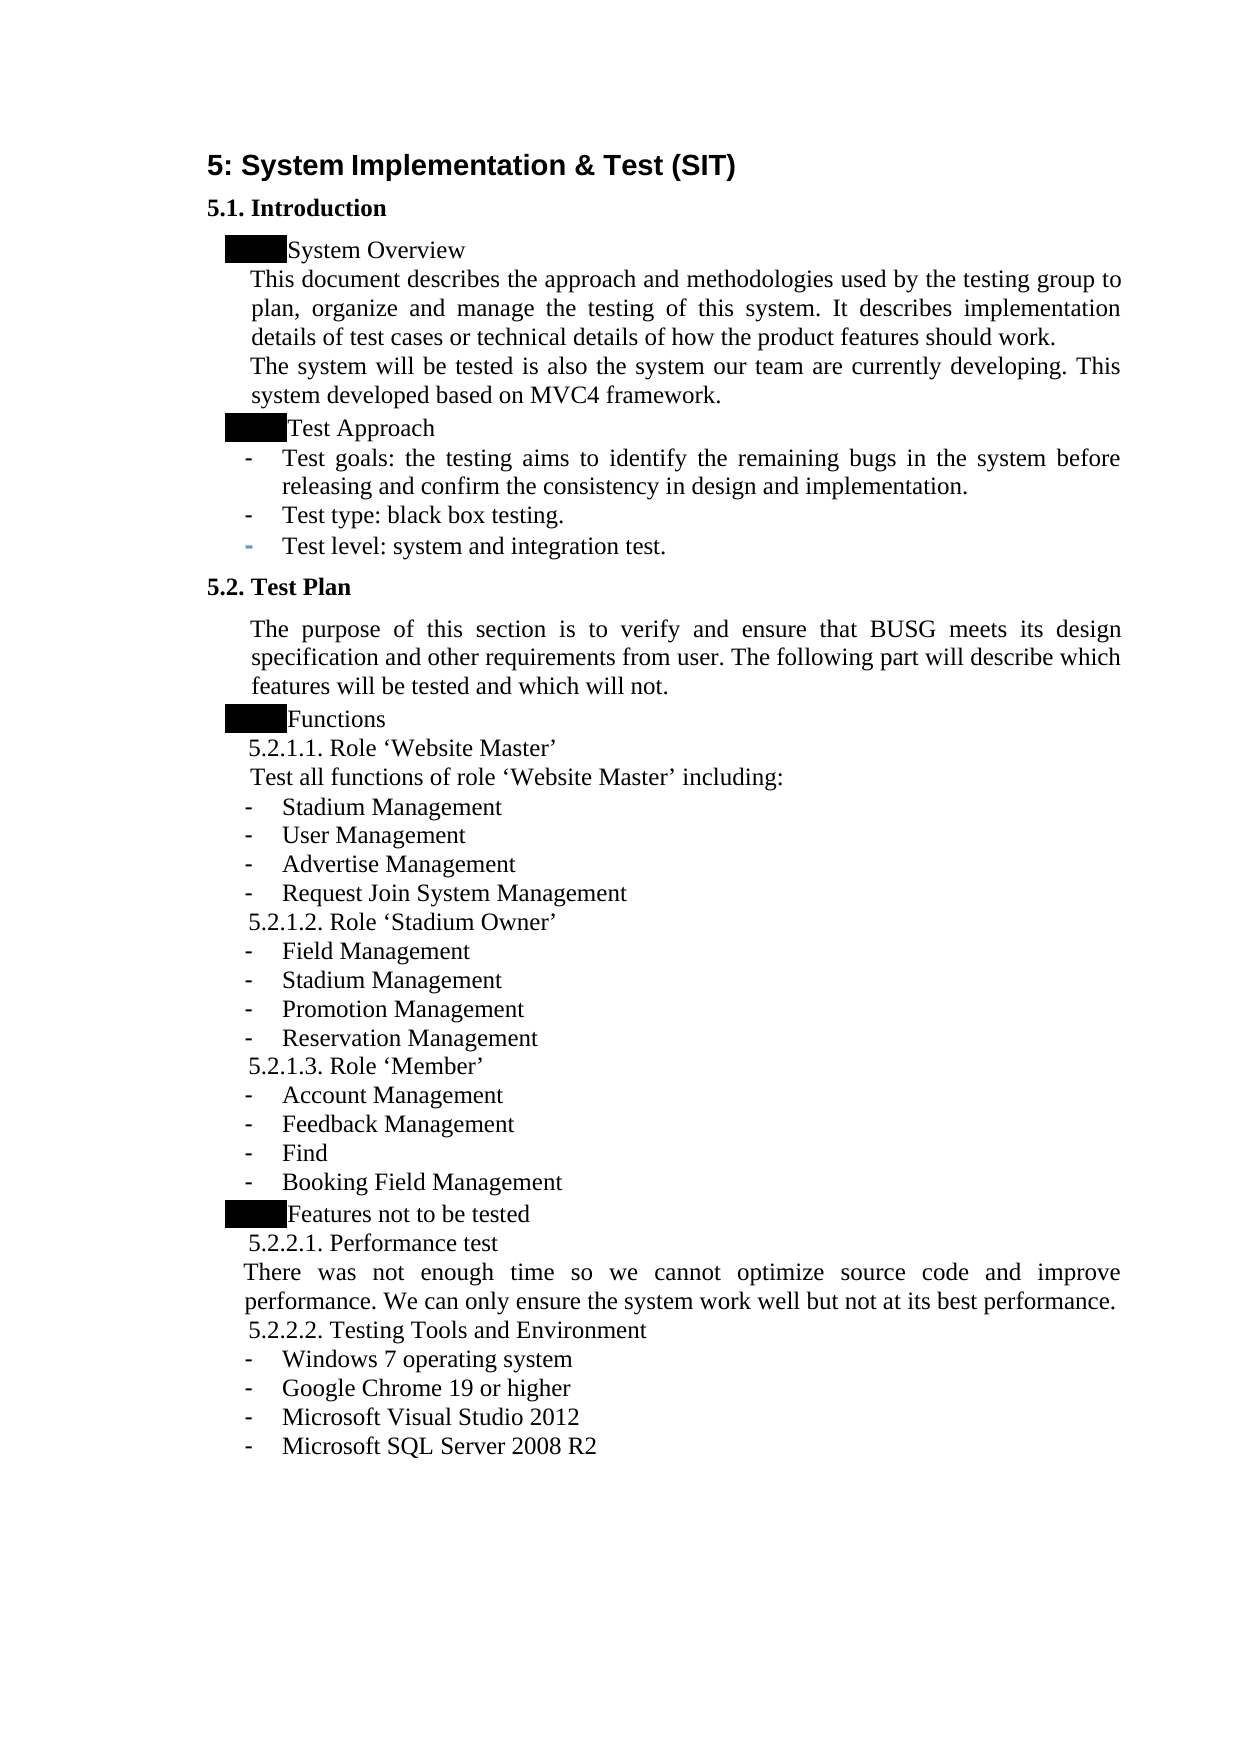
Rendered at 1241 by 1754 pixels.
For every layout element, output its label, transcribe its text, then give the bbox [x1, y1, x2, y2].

list Stadium Management [244, 965, 1122, 994]
subtitle Role ‘Stadium Owner’ [248, 908, 1122, 936]
list Microsoft Visual Studio 2012 [244, 1402, 1122, 1431]
list Test type: black box testing. [244, 500, 1122, 529]
text There was not enough time so we cannot optimize source code and improve performance. We can only ensure the system work well but not at its best performance. [243, 1257, 1122, 1315]
subtitle Test Plan [207, 573, 1122, 601]
list Find [244, 1138, 1122, 1167]
subtitle Features not to be tested [224, 1199, 1122, 1228]
list Microsoft SQL Server 2008 R2 [244, 1431, 1122, 1459]
list Windows 7 operating system [244, 1344, 1122, 1373]
list Test level: system and integration test. [244, 529, 1122, 560]
subtitle Functions [287, 704, 1122, 733]
text The purpose of this section is to verify and ensure that BUSG meets its design specification and other requirements from user. The following part will describe which features will be tested and which will not. [250, 614, 1122, 700]
subtitle Role ‘Website Master’ [248, 733, 1122, 762]
list Promotion Management [244, 994, 1122, 1023]
subtitle System Overview [287, 235, 1122, 263]
list Google Chrome 19 or higher [244, 1373, 1122, 1402]
list Test goals: the testing aims to identify the remaining bugs in the system before releasing and confirm the consistency in design and implementation. [244, 442, 1122, 500]
list Reservation Management [244, 1023, 1122, 1052]
list Account Management [244, 1080, 1122, 1109]
subtitle System Implementation & Test (SIT) [207, 148, 1122, 181]
text This document describes the approach and methodologies used by the testing group to plan, organize and manage the testing of this system. It describes implementation details of test cases or technical details of how the product features should work. [250, 264, 1122, 350]
text Test all functions of role ‘Website Master’ including: [250, 762, 1122, 790]
subtitle Test Approach [287, 413, 1122, 442]
list User Management [244, 820, 1122, 849]
subtitle Testing Tools and Environment [248, 1316, 1122, 1344]
list Feedback Management [244, 1109, 1122, 1138]
list Advertise Management [244, 849, 1122, 878]
list Stadium Management [244, 792, 1122, 820]
list Request Join System Management [244, 878, 1122, 907]
list Field Management [244, 936, 1122, 965]
text The system will be tested is also the system our team are currently developing. This system developed based on MVC4 framework. [250, 351, 1122, 409]
subtitle Introduction [207, 194, 1122, 222]
subtitle Performance test [248, 1229, 1122, 1257]
list Booking Field Management [244, 1167, 1122, 1195]
subtitle Role ‘Member’ [248, 1052, 1122, 1080]
